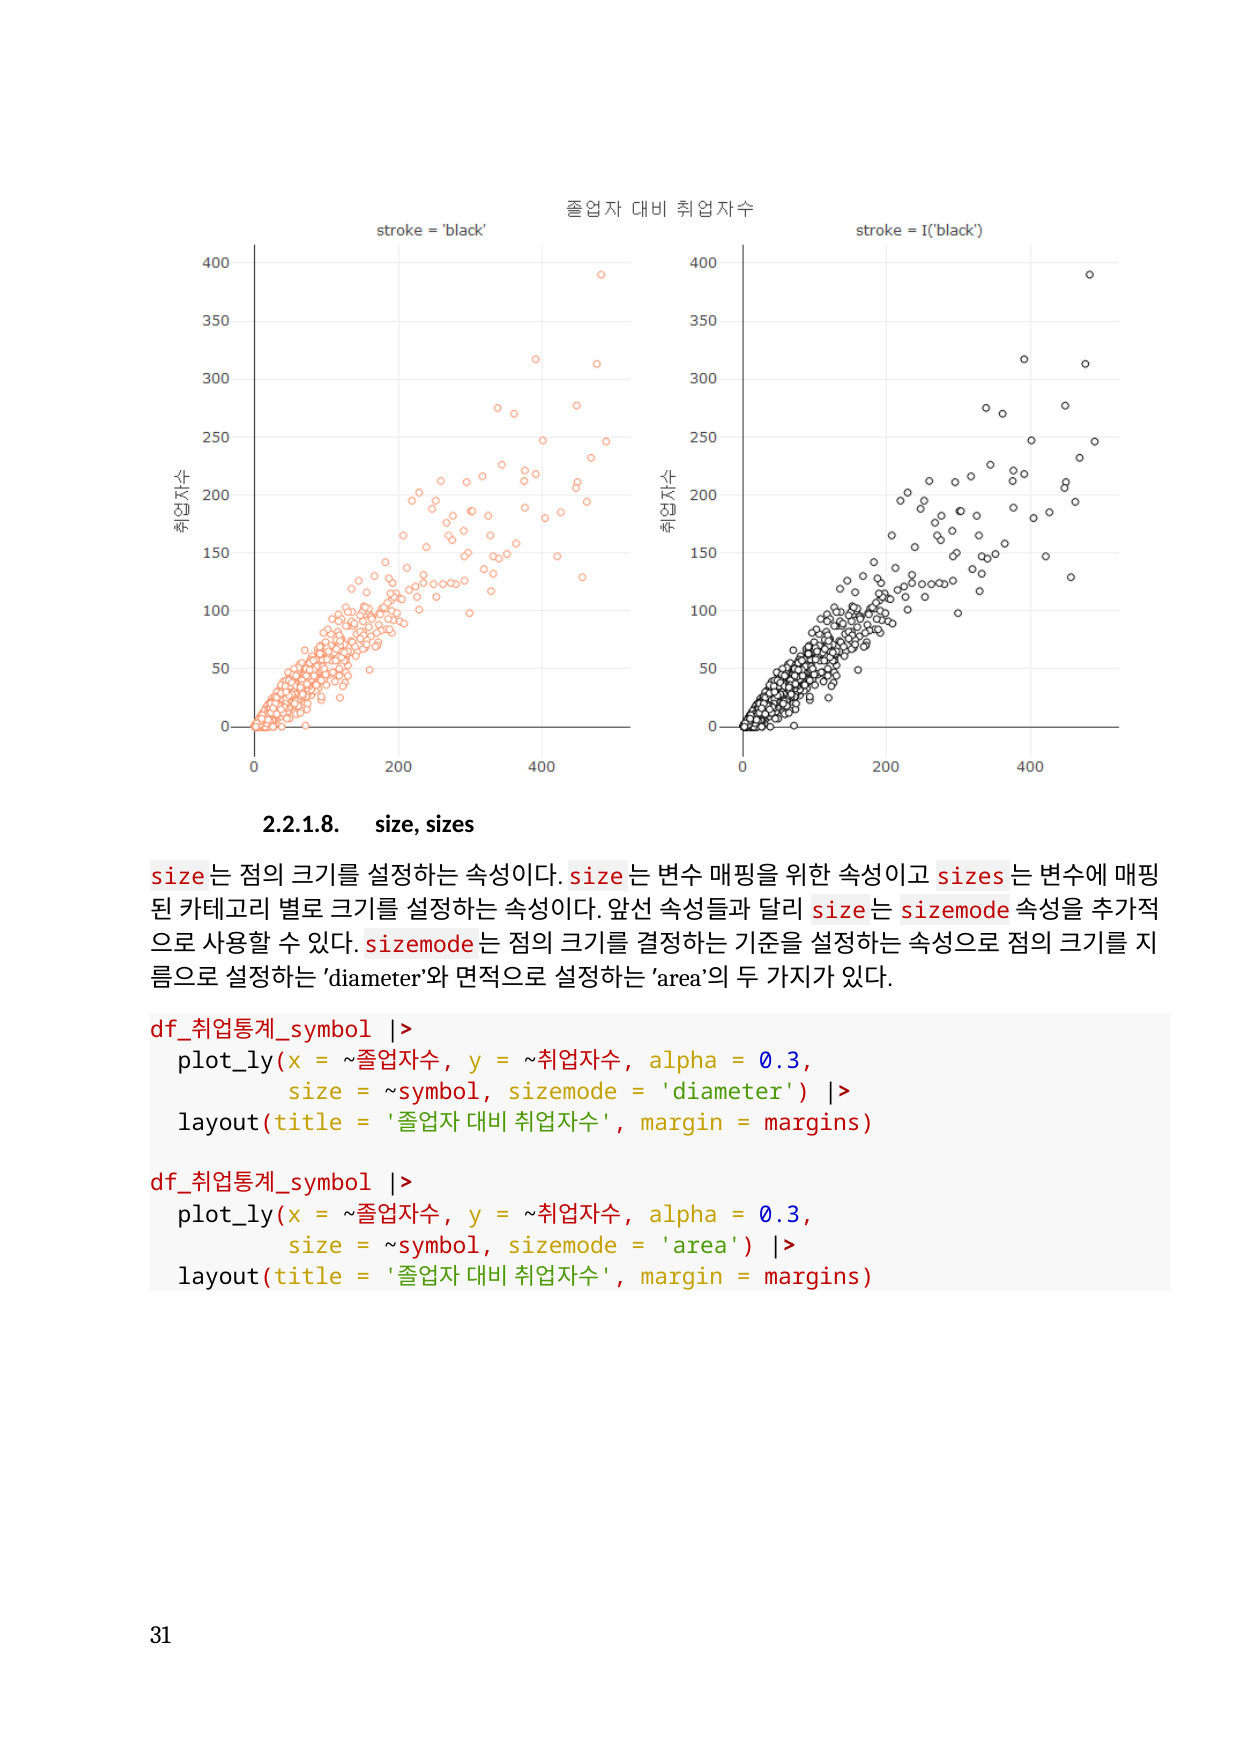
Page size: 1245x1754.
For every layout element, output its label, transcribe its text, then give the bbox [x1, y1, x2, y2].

text df_취업통계_symbol |> plot_ly(x = ~졸업자수, y = ~취업자수, alpha = 0.3, size = ~symbol, sizemode = 'diameter') |> layout(title = '졸업자 대비 취업자수', margin = margins) df_취업통계_symbol |> plot_ly(x = ~졸업자수, y = ~취업자수, alpha = 0.3, size = ~symbol, sizemode = 'area') |> layout(title = '졸업자 대비 취업자수', margin = margins) [150, 1013, 1170, 1291]
subtitle size, sizes [262, 808, 1170, 839]
text size는 점의 크기를 설정하는 속성이다. size는 변수 매핑을 위한 속성이고 sizes는 변수에 매핑된 카테고리 별로 크기를 설정하는 속성이다. 앞선 속성들과 달리 size는 sizemode 속성을 추가적으로 사용할 수 있다. sizemode는 점의 크기를 결정하는 기준을 설정하는 속성으로 점의 크기를 지름으로 설정하는 ’diameter’와 면적으로 설정하는 ’area’의 두 가지가 있다. [150, 858, 1170, 994]
picture [172, 187, 1148, 788]
